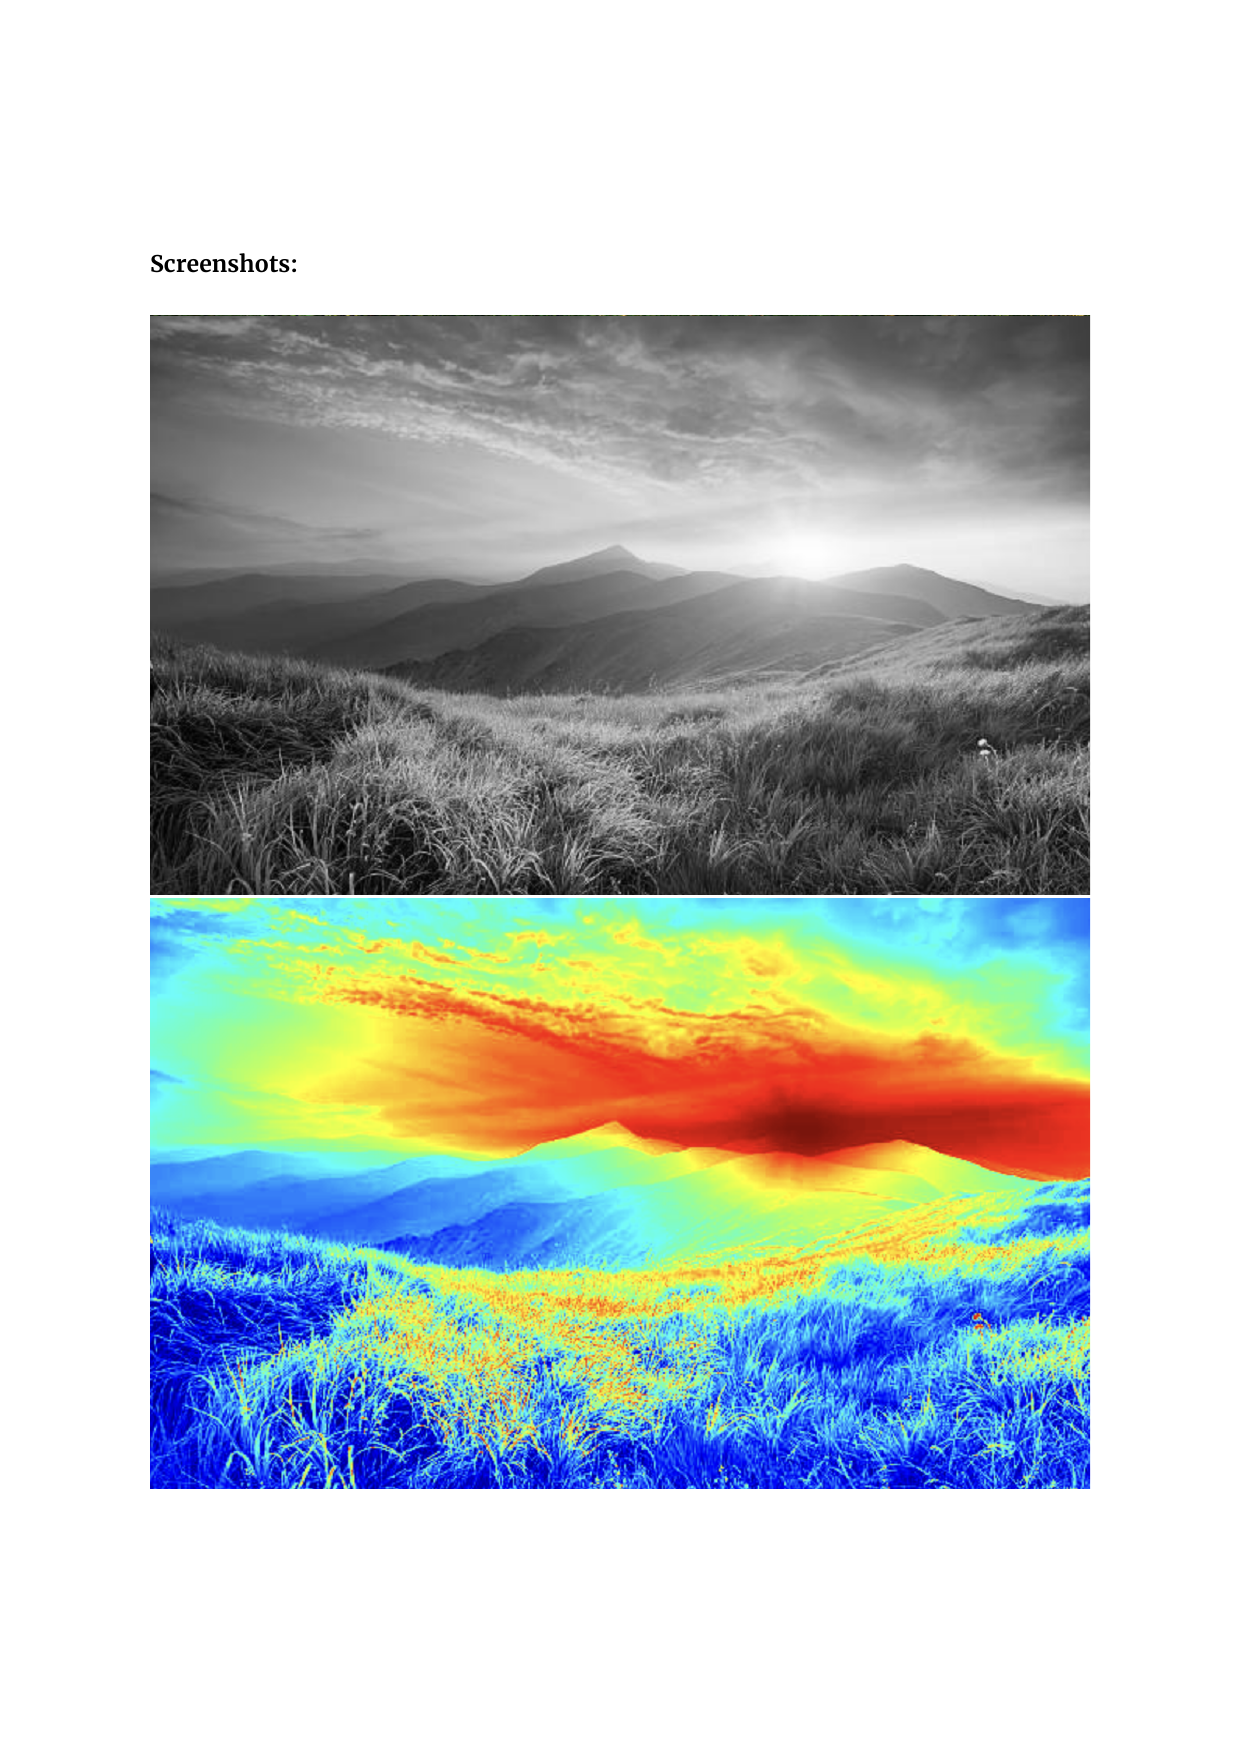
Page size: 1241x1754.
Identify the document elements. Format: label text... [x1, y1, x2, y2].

text Screenshots: [150, 249, 1090, 278]
picture [150, 315, 1091, 895]
picture [150, 898, 1091, 1489]
